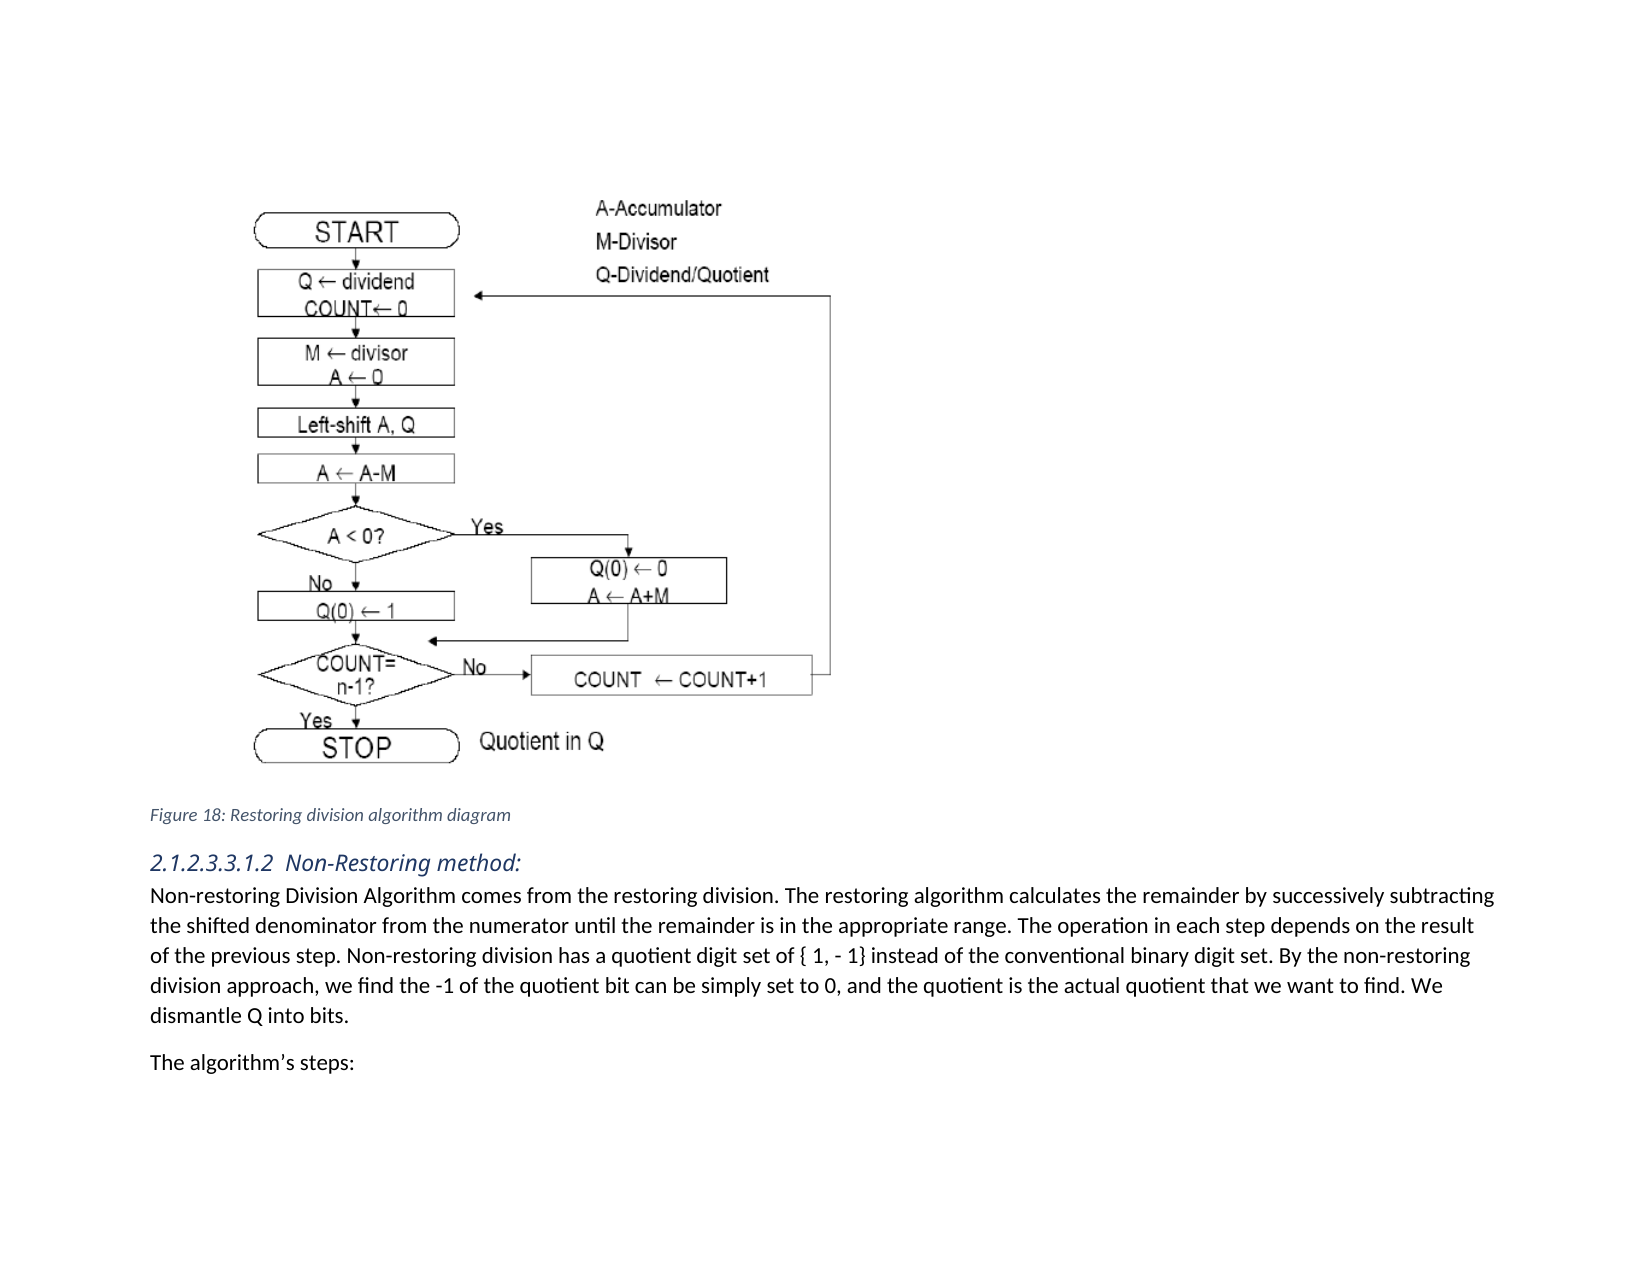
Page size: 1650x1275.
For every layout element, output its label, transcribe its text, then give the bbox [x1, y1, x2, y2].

text Figure 18: Restoring division algorithm diagram [150, 803, 1500, 826]
subtitle Non-Restoring method: [150, 847, 1500, 878]
text The algorithm’s steps: [150, 1048, 1500, 1076]
text Non-restoring Division Algorithm comes from the restoring division. The restoring algorithm calculates the remainder by successively subtracting the shifted denominator from the numerator until the remainder is in the appropriate range. The operation in each step depends on the result of the previous step. Non-restoring division has a quotient digit set of { 1, - 1} instead of the conventional binary digit set. By the non-restoring division approach, we find the -1 of the quotient bit can be simply set to 0, and the quotient is the actual quotient that we want to find. We dismantle Q into bits. [150, 881, 1500, 1029]
picture [225, 187, 849, 785]
